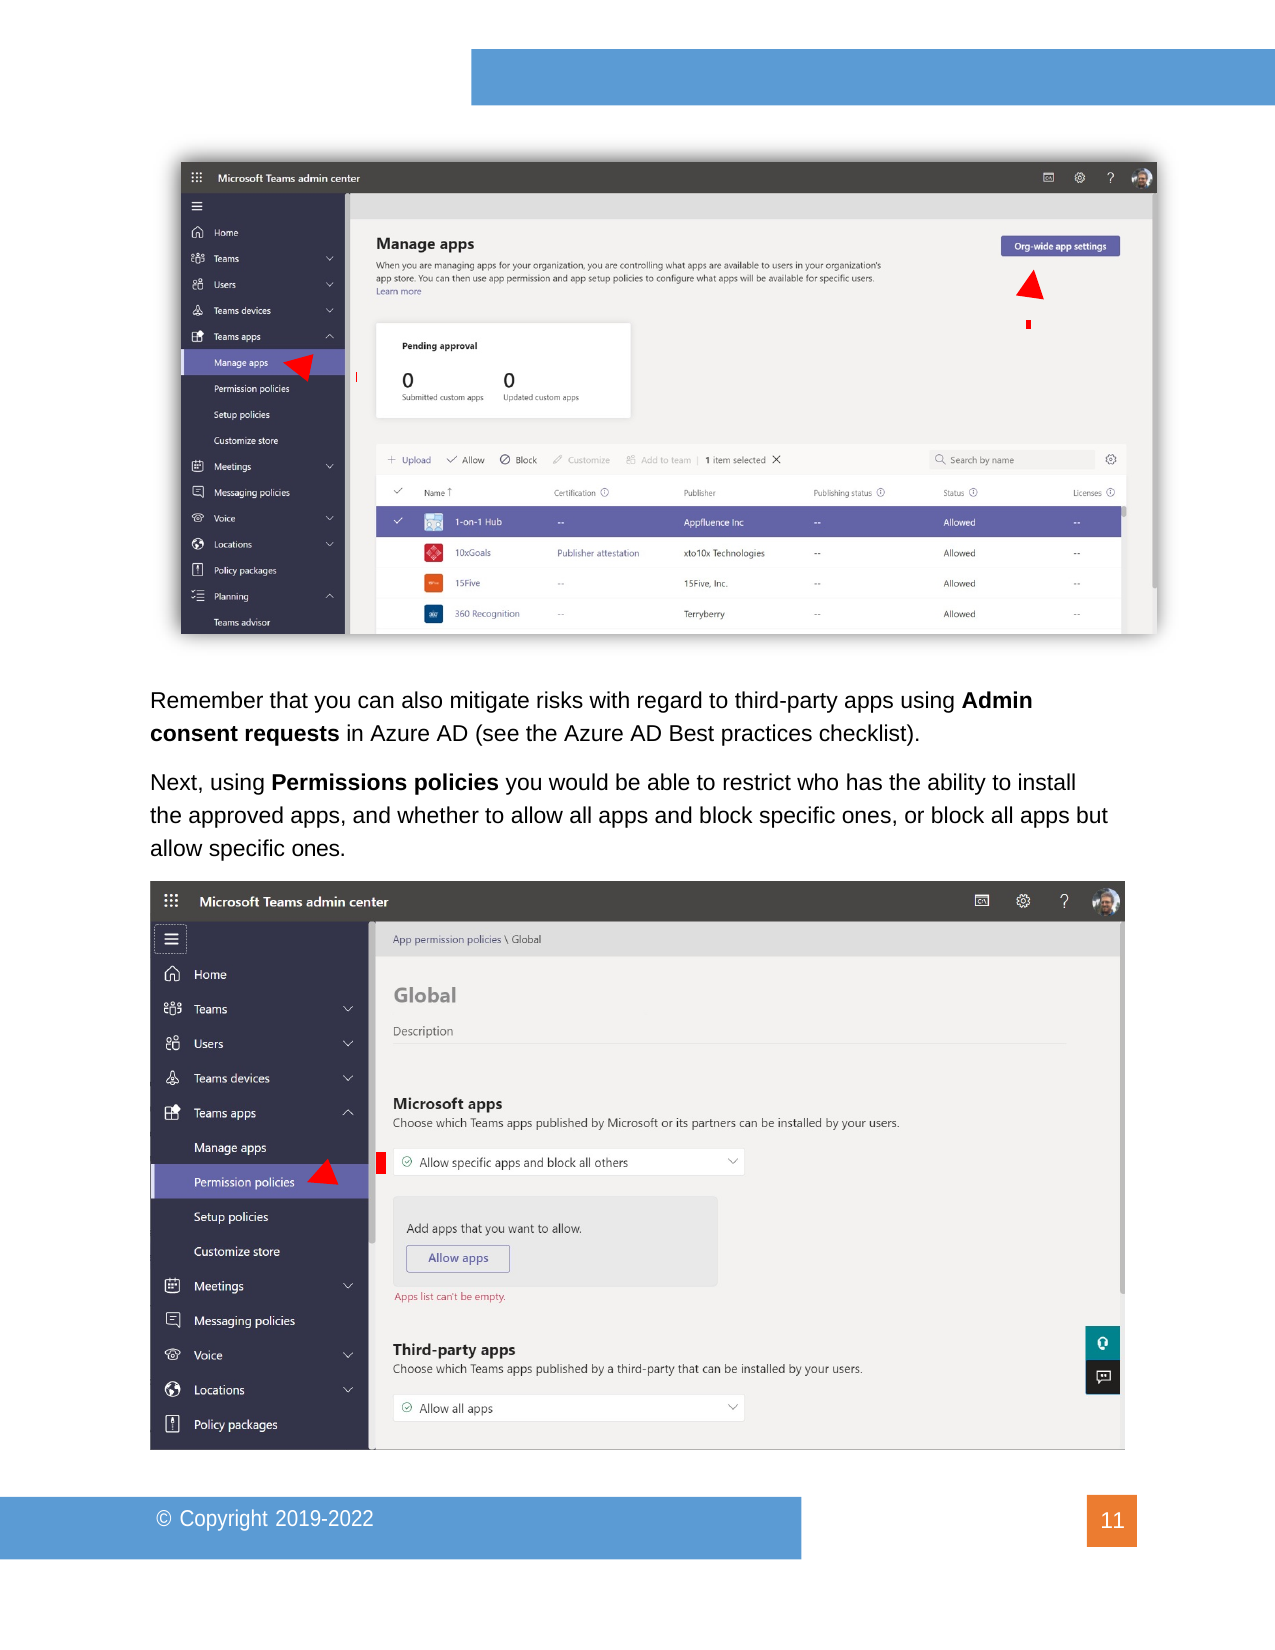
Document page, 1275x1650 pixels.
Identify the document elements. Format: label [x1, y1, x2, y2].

picture [149, 130, 1188, 665]
picture [150, 881, 1125, 1450]
